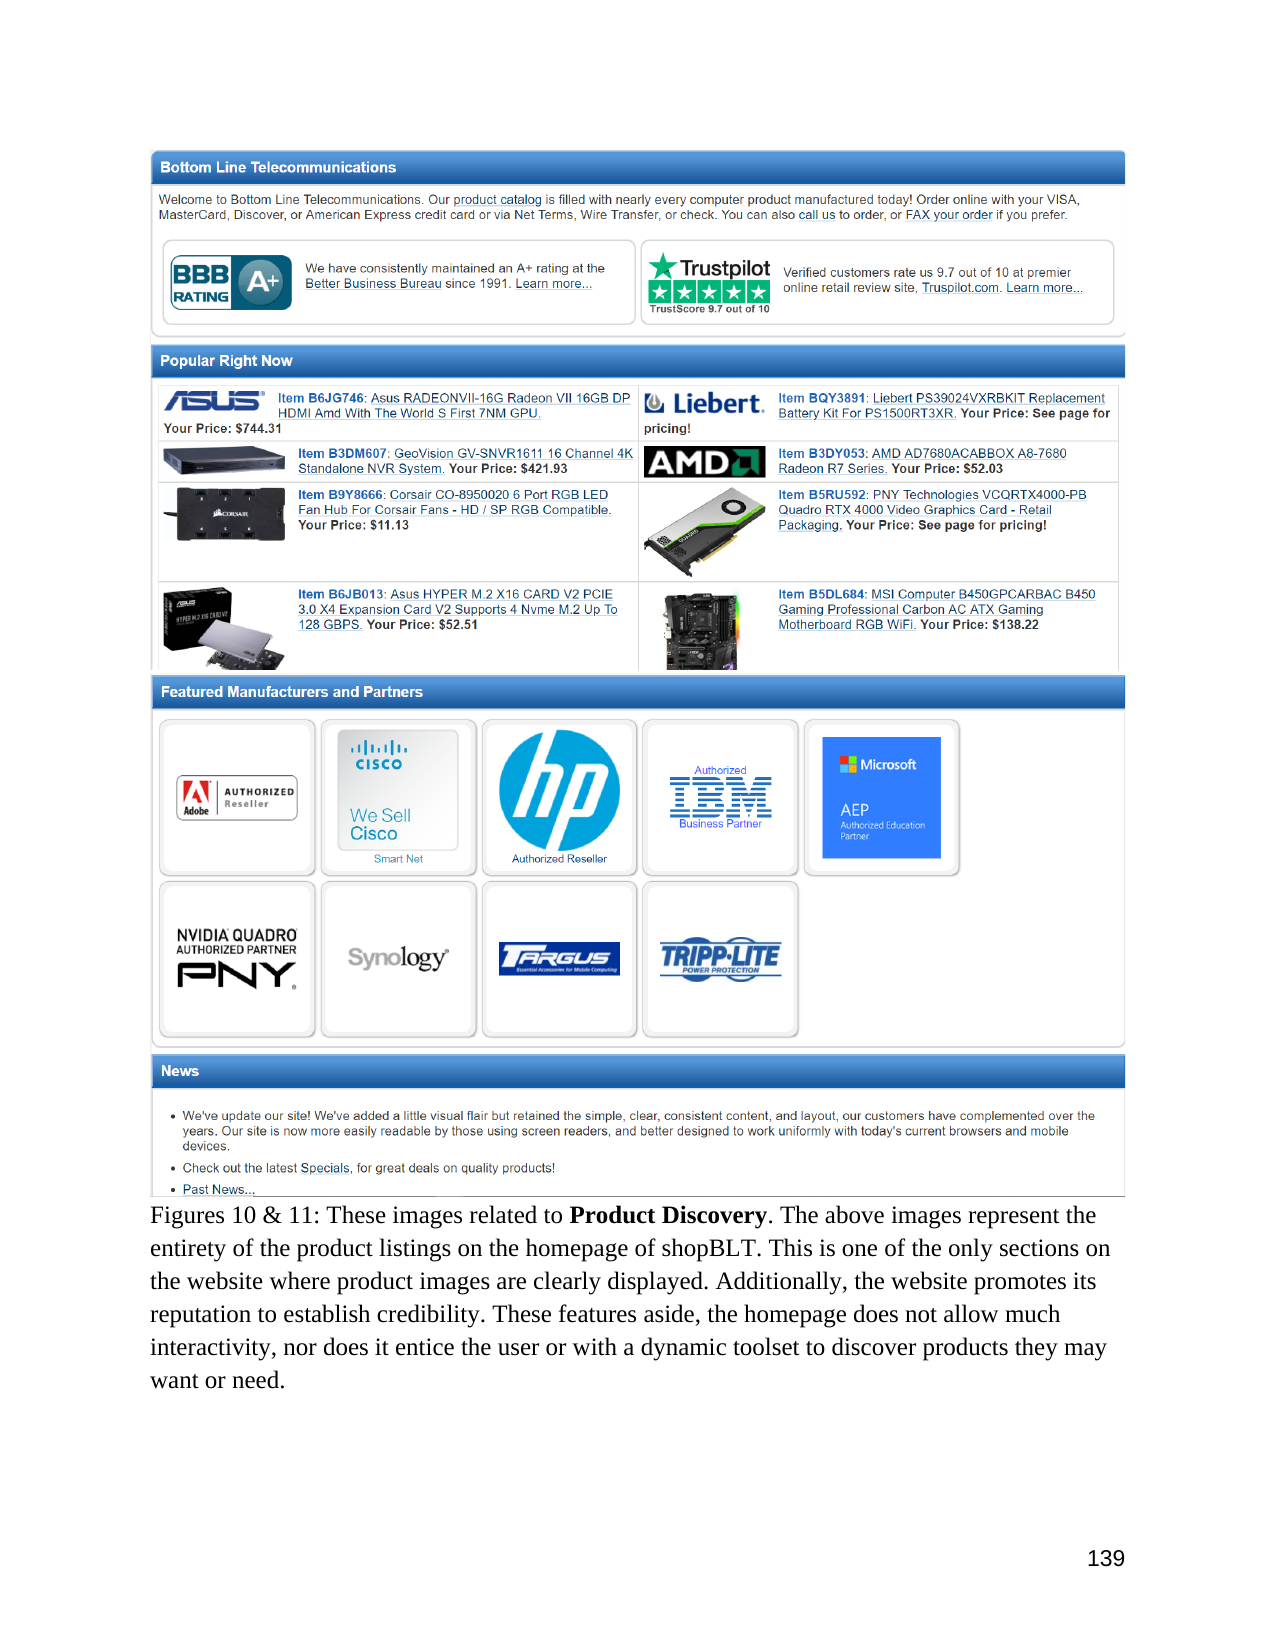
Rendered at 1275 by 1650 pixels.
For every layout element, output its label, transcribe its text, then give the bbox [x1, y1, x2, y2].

picture [150, 673, 1125, 1197]
text Figures 10 & 11: These images related to Product Discovery. The above images represent the entirety of the product listings on the homepage of shopBLT. This is one of the only sections on the website where product images are clearly displayed. Additionally, the website promotes its reputation to establish credibility. These features aside, the homepage does not allow much interactivity, nor does it entice the user or with a dynamic toolset to discover products they may want or need. [150, 1200, 1125, 1394]
picture [150, 150, 1125, 670]
